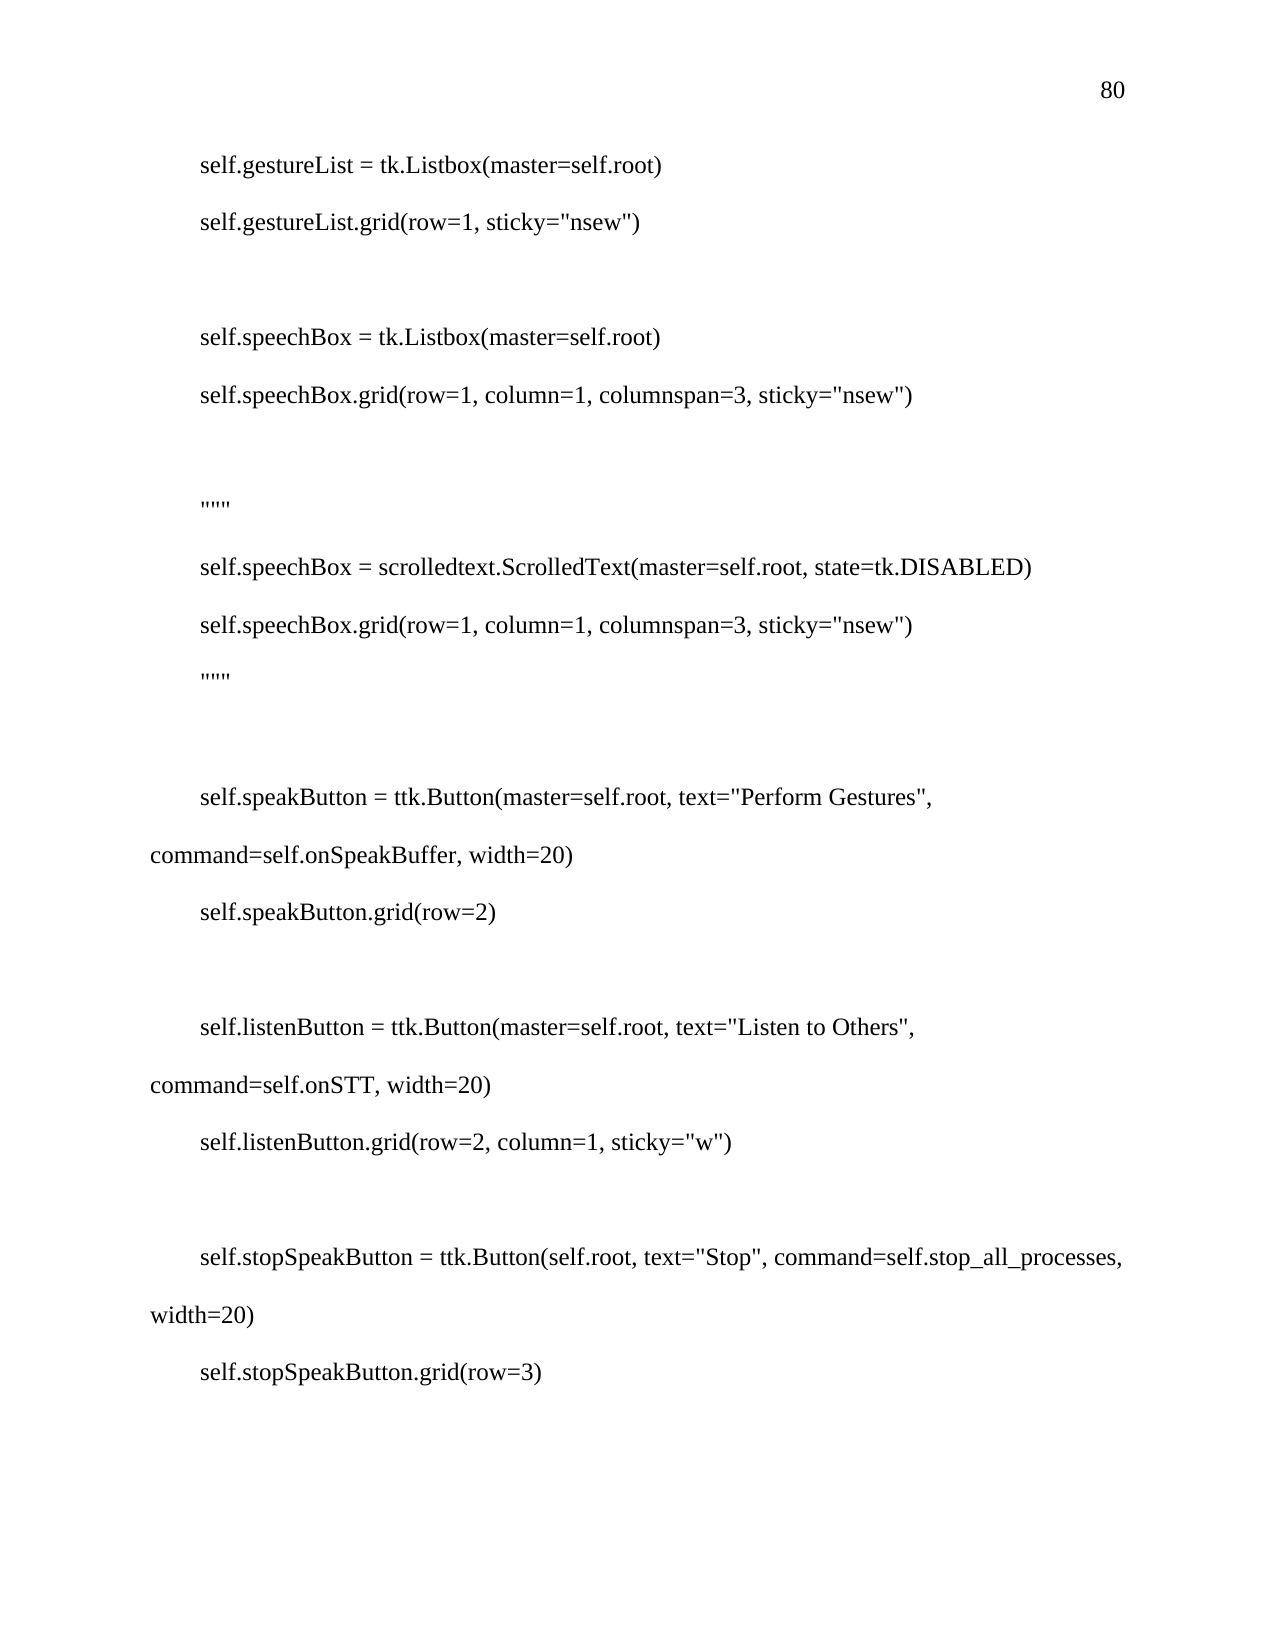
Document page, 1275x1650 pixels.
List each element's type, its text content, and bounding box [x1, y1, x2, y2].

text self.gestureList.grid(row=1, sticky="nsew") [150, 207, 1125, 236]
text self.speechBox.grid(row=1, column=1, columnspan=3, sticky="nsew") [150, 610, 1125, 639]
text self.listenButton.grid(row=2, column=1, sticky="w") [150, 1127, 1125, 1156]
text self.gestureList = tk.Listbox(master=self.root) [150, 150, 1125, 179]
text """ [150, 495, 1125, 524]
text self.speechBox = scrolledtext.ScrolledText(master=self.root, state=tk.DISABLED) [150, 552, 1125, 581]
text self.listenButton = ttk.Button(master=self.root, text="Listen to Others", command=self.onSTT, width=20) [150, 1012, 1125, 1099]
text """ [150, 667, 1125, 696]
text self.speechBox.grid(row=1, column=1, columnspan=3, sticky="nsew") [150, 380, 1125, 409]
text self.speakButton = ttk.Button(master=self.root, text="Perform Gestures", command=self.onSpeakBuffer, width=20) [150, 782, 1125, 869]
text self.speakButton.grid(row=2) [150, 897, 1125, 926]
text self.stopSpeakButton.grid(row=3) [150, 1357, 1125, 1386]
text self.stopSpeakButton = ttk.Button(self.root, text="Stop", command=self.stop_all_processes, width=20) [150, 1242, 1125, 1329]
text self.speechBox = tk.Listbox(master=self.root) [150, 322, 1125, 351]
